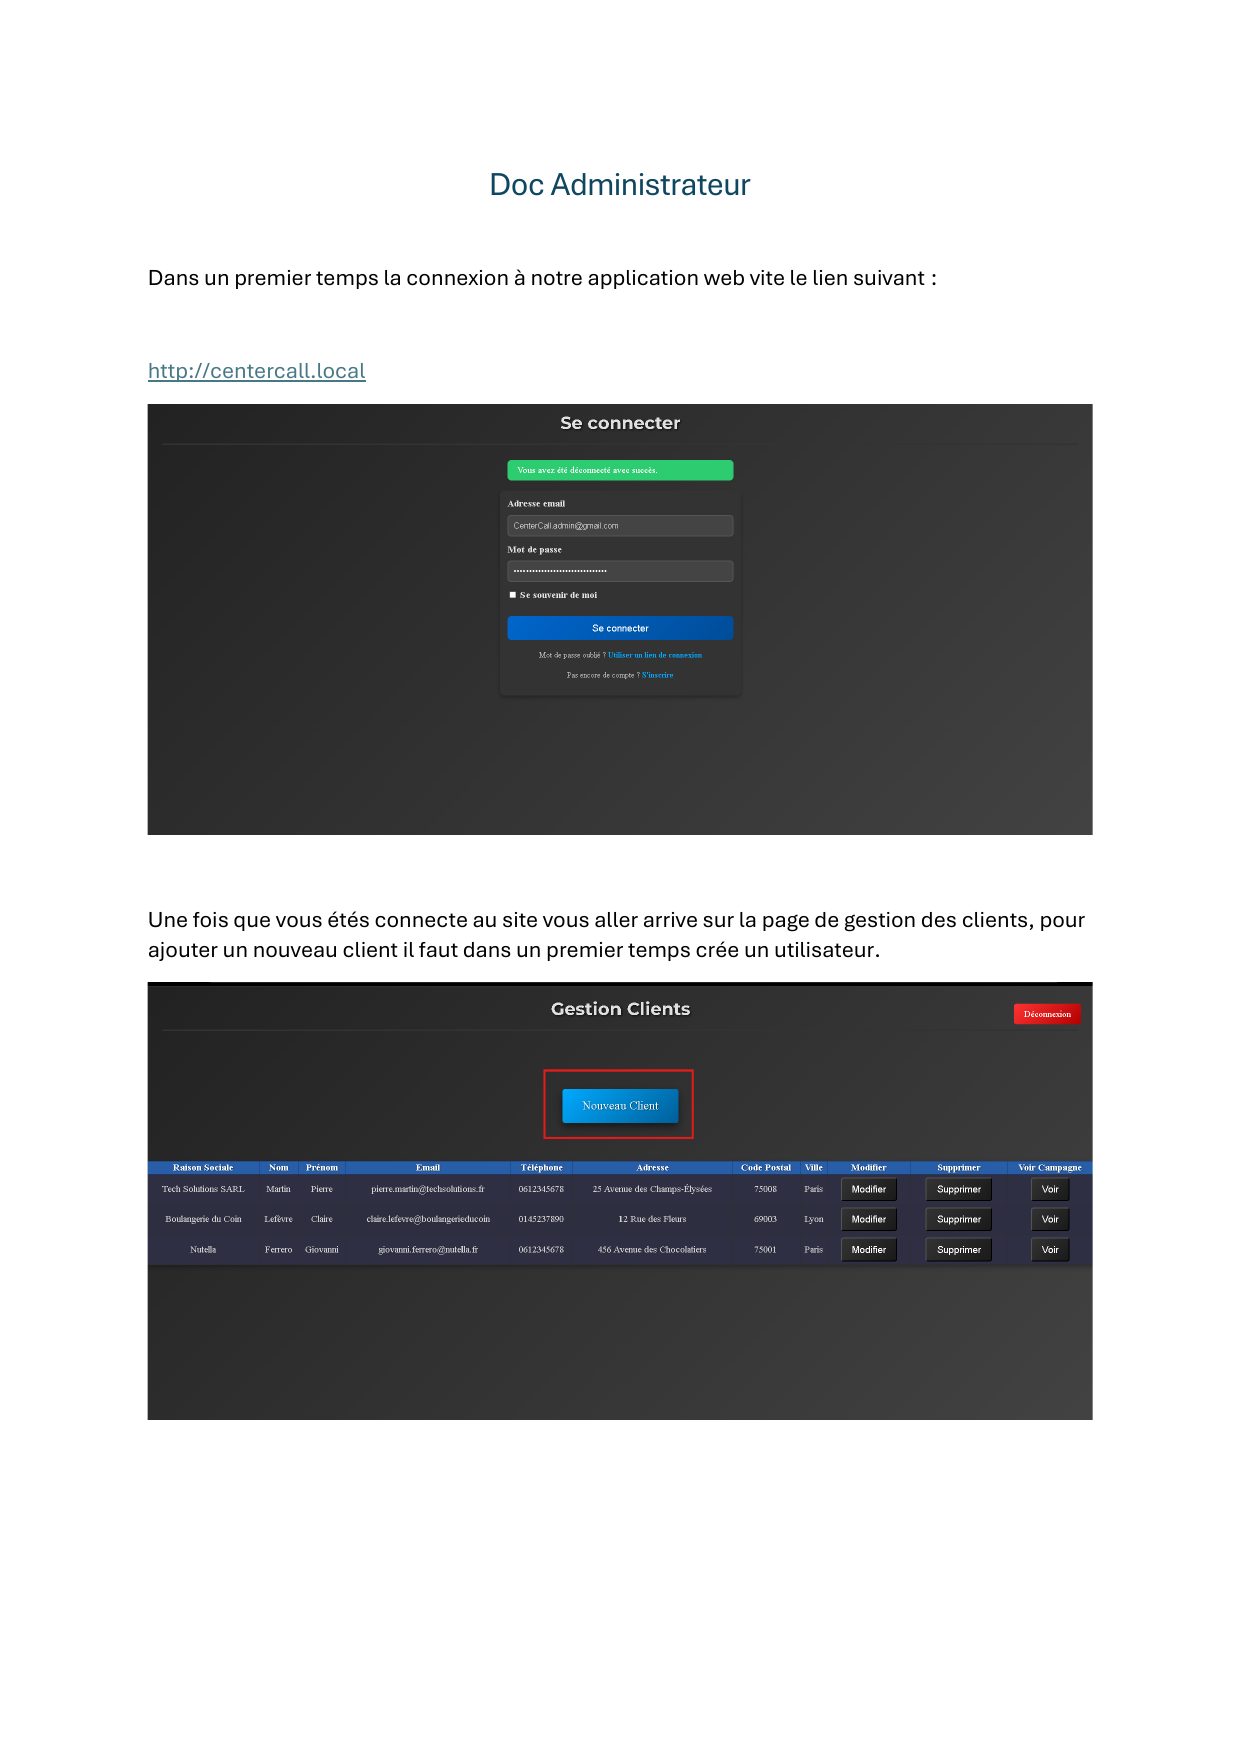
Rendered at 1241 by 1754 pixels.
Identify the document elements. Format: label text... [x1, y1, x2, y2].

text Une fois que vous étés connecte au site vous aller arrive sur la page de gestion des clients, pour ajouter un nouveau client il faut dans un premier temps crée un utilisateur. [148, 906, 1093, 964]
picture [147, 982, 1093, 1420]
picture [147, 404, 1093, 835]
subtitle Doc Administrateur [148, 164, 1093, 205]
text http://centercall.local [148, 357, 1093, 385]
text Dans un premier temps la connexion à notre application web vite le lien suivant : [148, 263, 1093, 291]
